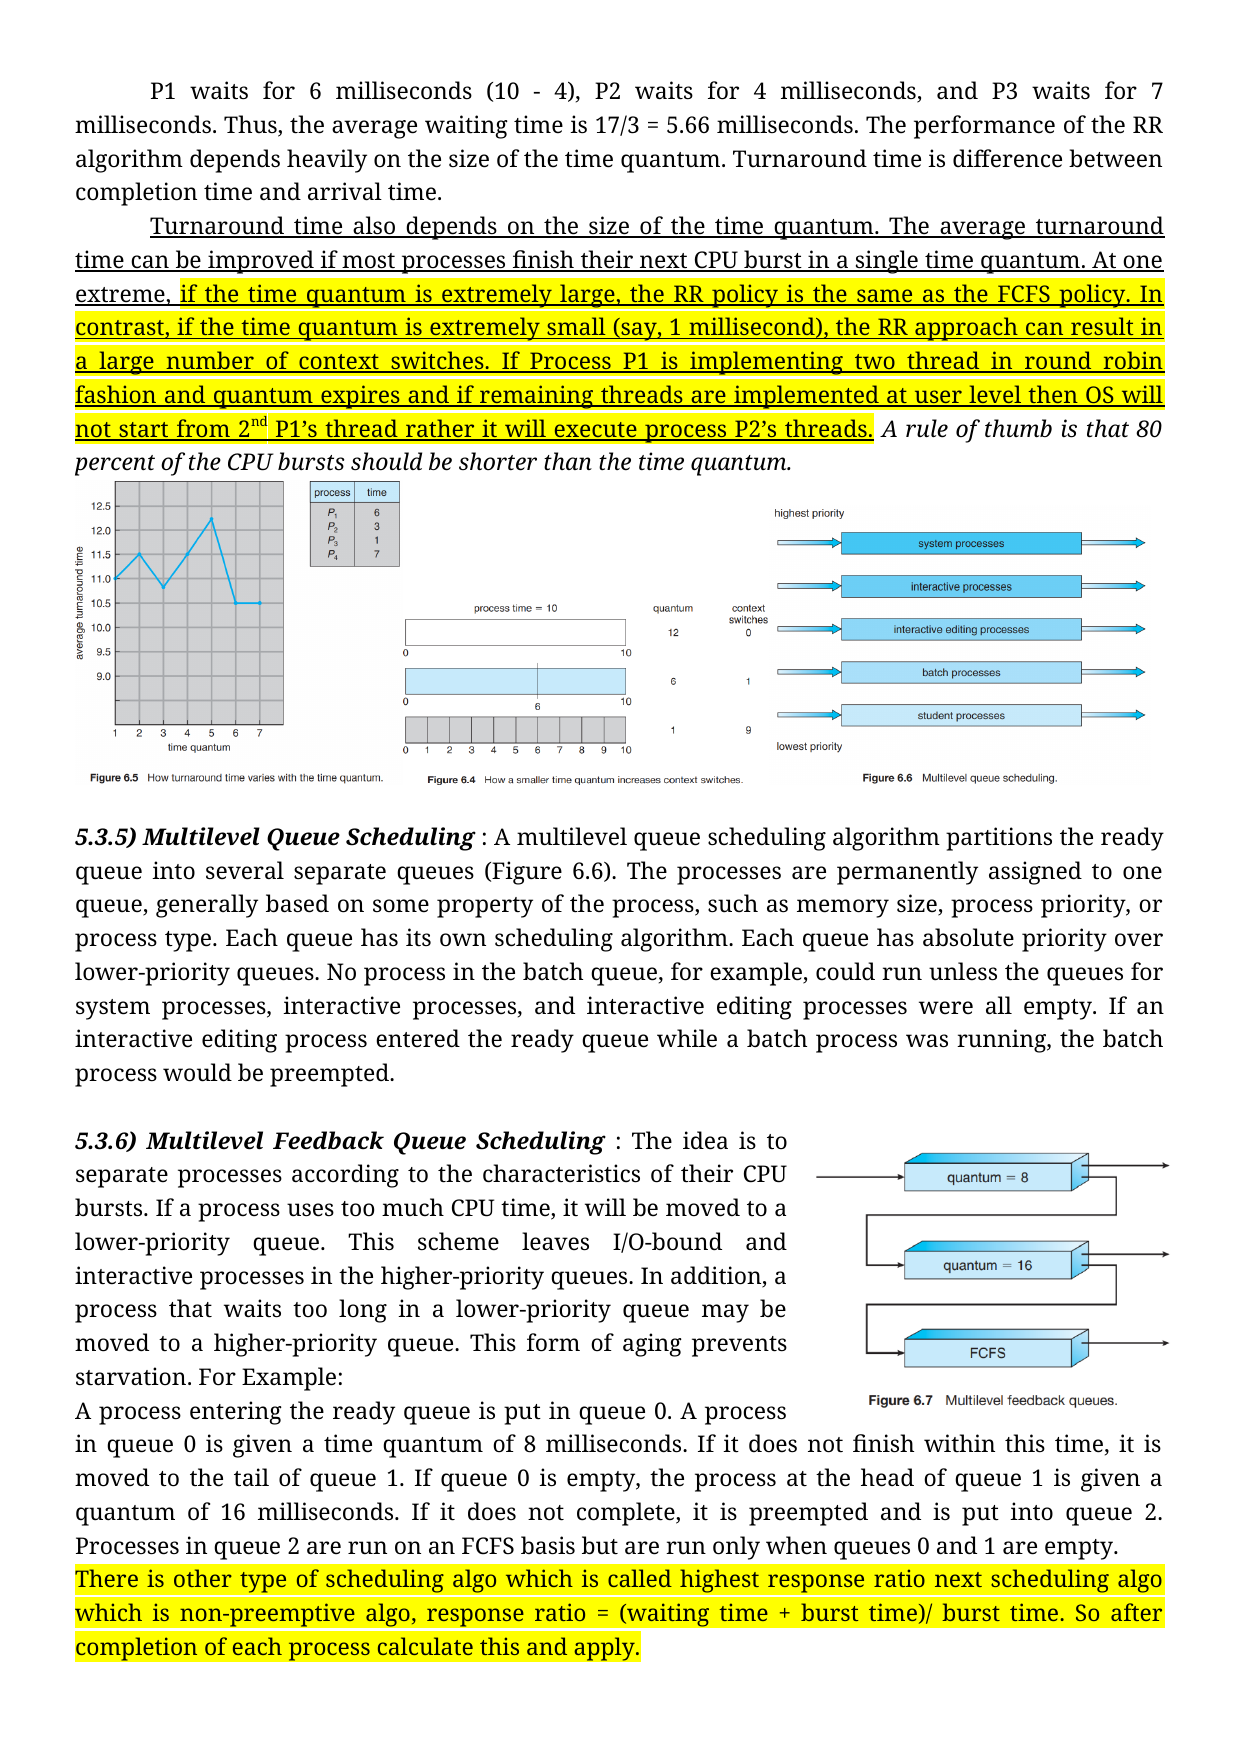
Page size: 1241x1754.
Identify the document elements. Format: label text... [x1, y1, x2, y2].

picture [75, 480, 1152, 785]
picture [807, 1141, 1175, 1411]
text P1 waits for 6 milliseconds (10 - 4), P2 waits for 4 milliseconds, and P3 waits for 7 milliseconds. Thus, the average waiting time is 17/3 = 5.66 milliseconds. The performance of the RR algorithm depends heavily on the size of the time quantum. Turnaround time is difference between completion time and arrival time. [75, 75, 1165, 207]
text Turnaround time also depends on the size of the time quantum. The average turnaround time can be improved if most processes finish their next CPU burst in a single time quantum. At one extreme, if the time quantum is extremely large, the RR policy is the same as the FCFS policy. In contrast, if the time quantum is extremely small (say, 1 millisecond), the RR approach can result in a large number of context switches. If Process P1 is implementing two thread in round robin fashion and quantum expires and if remaining threads are implemented at user level then OS will not start from 2nd P1’s thread rather it will execute process P2’s threads. A rule of thumb is that 80 percent of the CPU bursts should be shorter than the time quantum. [75, 210, 1165, 304]
text A process entering the ready queue is put in queue 0. A process in queue 0 is given a time quantum of 8 milliseconds. If it does not finish within this time, it is moved to the tail of queue 1. If queue 0 is empty, the process at the head of queue 1 is given a quantum of 16 milliseconds. If it does not complete, it is preempted and is put into queue 2. Processes in queue 2 are run on an FCFS basis but are run only when queues 0 and 1 are empty. [75, 1395, 1165, 1561]
text Turnaround time also depends on the size of the time quantum. The average turnaround time can be improved if most processes finish their next CPU burst in a single time quantum. At one extreme, if the time quantum is extremely large, the RR policy is the same as the FCFS policy. In contrast, if the time quantum is extremely small (say, 1 millisecond), the RR approach can result in a large number of context switches. If Process P1 is implementing two thread in round robin fashion and quantum expires and if remaining threads are implemented at user level then OS will not start from 2nd P1’s thread rather it will execute process P2’s threads. A rule of thumb is that 80 percent of the CPU bursts should be shorter than the time quantum. [75, 410, 1165, 477]
text There is other type of scheduling algo which is called highest response ratio next scheduling algo which is non-preemptive algo, response ratio = (waiting time + burst time)/ burst time. So after completion of each process calculate this and apply. [75, 1628, 1165, 1662]
text 5.3.5) Multilevel Queue Scheduling : A multilevel queue scheduling algorithm partitions the ready queue into several separate queues (Figure 6.6). The processes are permanently assigned to one queue, generally based on some property of the process, such as memory size, process priority, or process type. Each queue has its own scheduling algorithm. Each queue has absolute priority over lower-priority queues. No process in the batch queue, for example, could run unless the queues for system processes, interactive processes, and interactive editing processes were all empty. If an interactive editing process entered the ready queue while a batch process was running, the batch process would be preempted. [75, 821, 1165, 1088]
